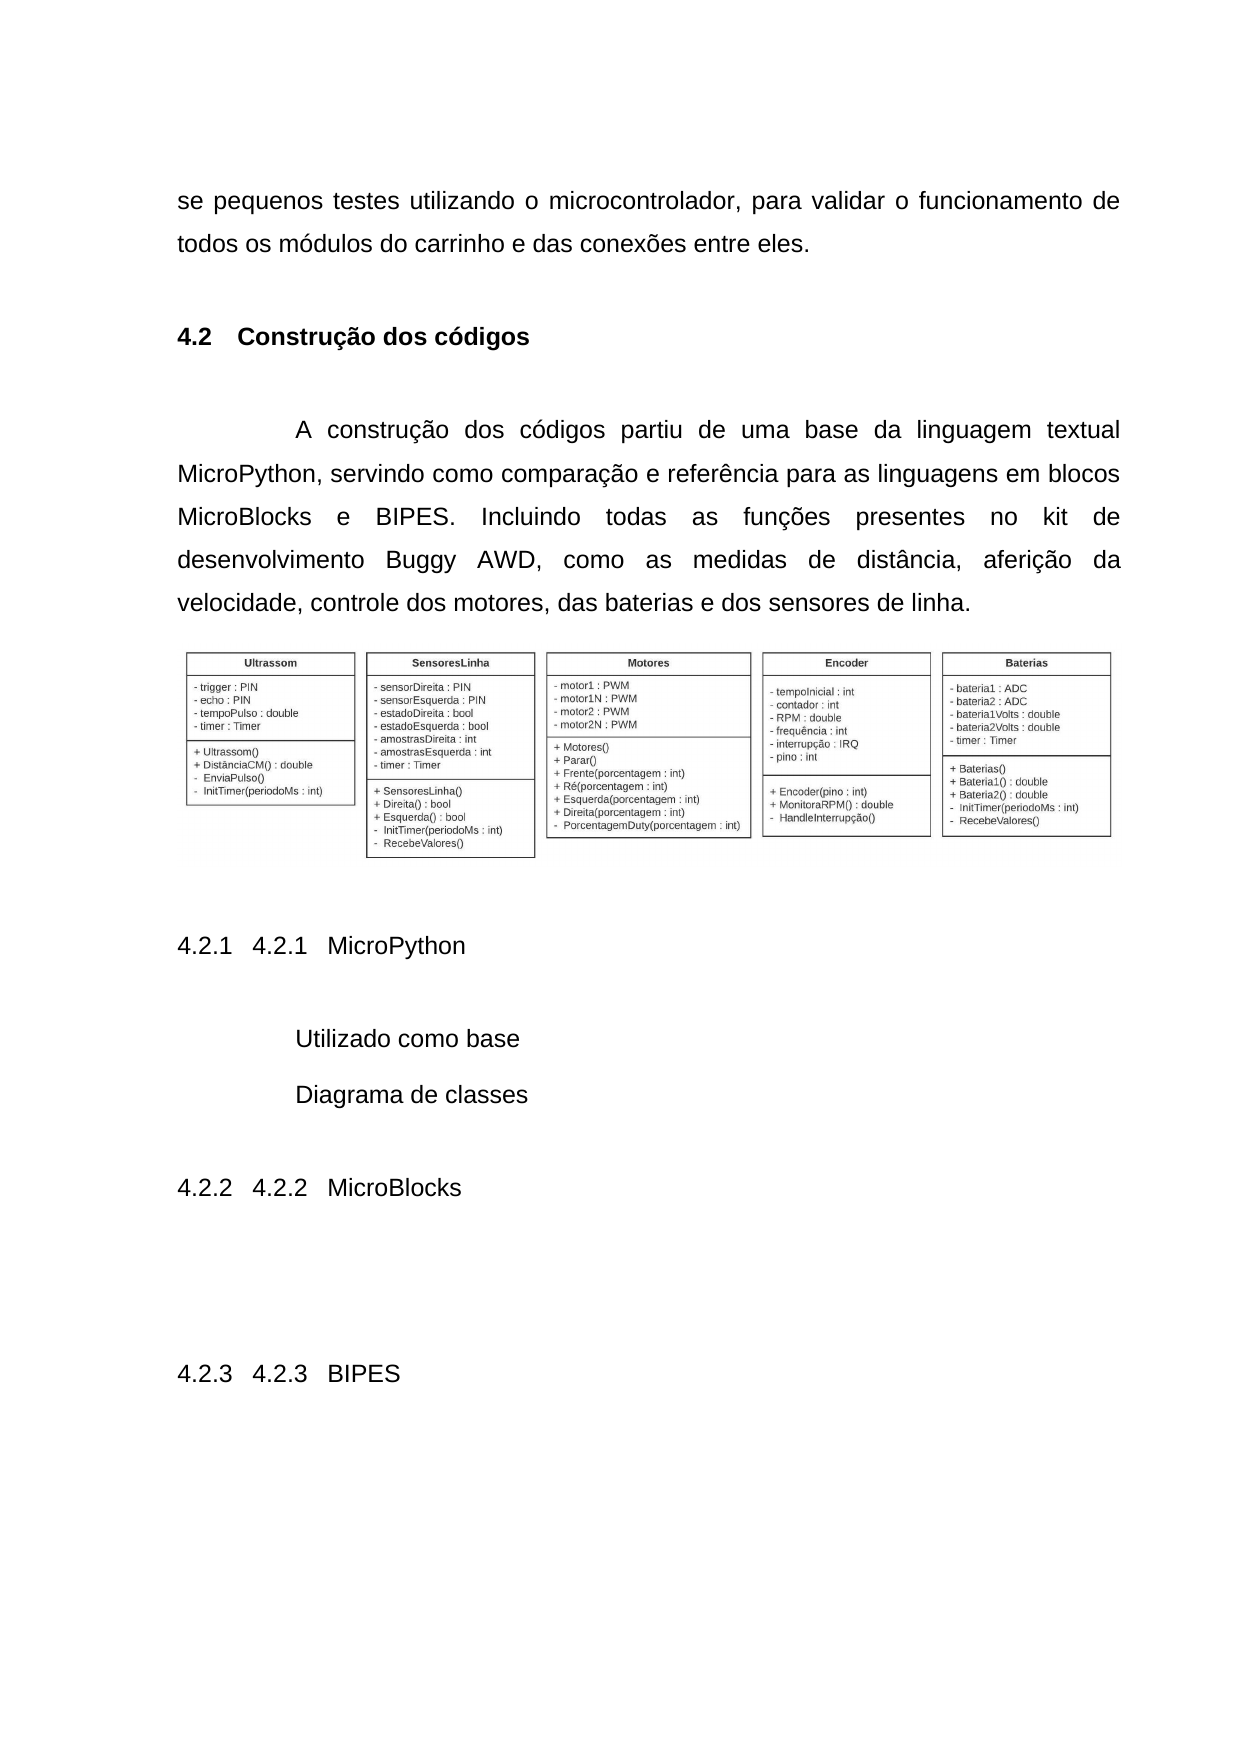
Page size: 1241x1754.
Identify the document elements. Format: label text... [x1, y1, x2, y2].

subtitle Construção dos códigos [177, 322, 1122, 351]
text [177, 186, 1122, 258]
subtitle 4.2.3 BIPES [177, 1359, 1122, 1388]
subtitle 4.2.1 MicroPython [177, 931, 1122, 960]
subtitle 4.2.2 MicroBlocks [177, 1173, 1122, 1202]
text A construção dos códigos partiu de uma base da linguagem textual MicroPython, servindo como comparação e referência para as linguagens em blocos MicroBlocks e BIPES. Incluindo todas as funções presentes no kit de desenvolvimento Buggy AWD, como as medidas de distância, aferição da velocidade, controle dos motores, das baterias e dos sensores de linha. [177, 416, 1122, 617]
text Diagrama de classes [177, 1080, 1122, 1108]
text Utilizado como base [177, 1024, 1122, 1053]
picture [177, 643, 1122, 867]
